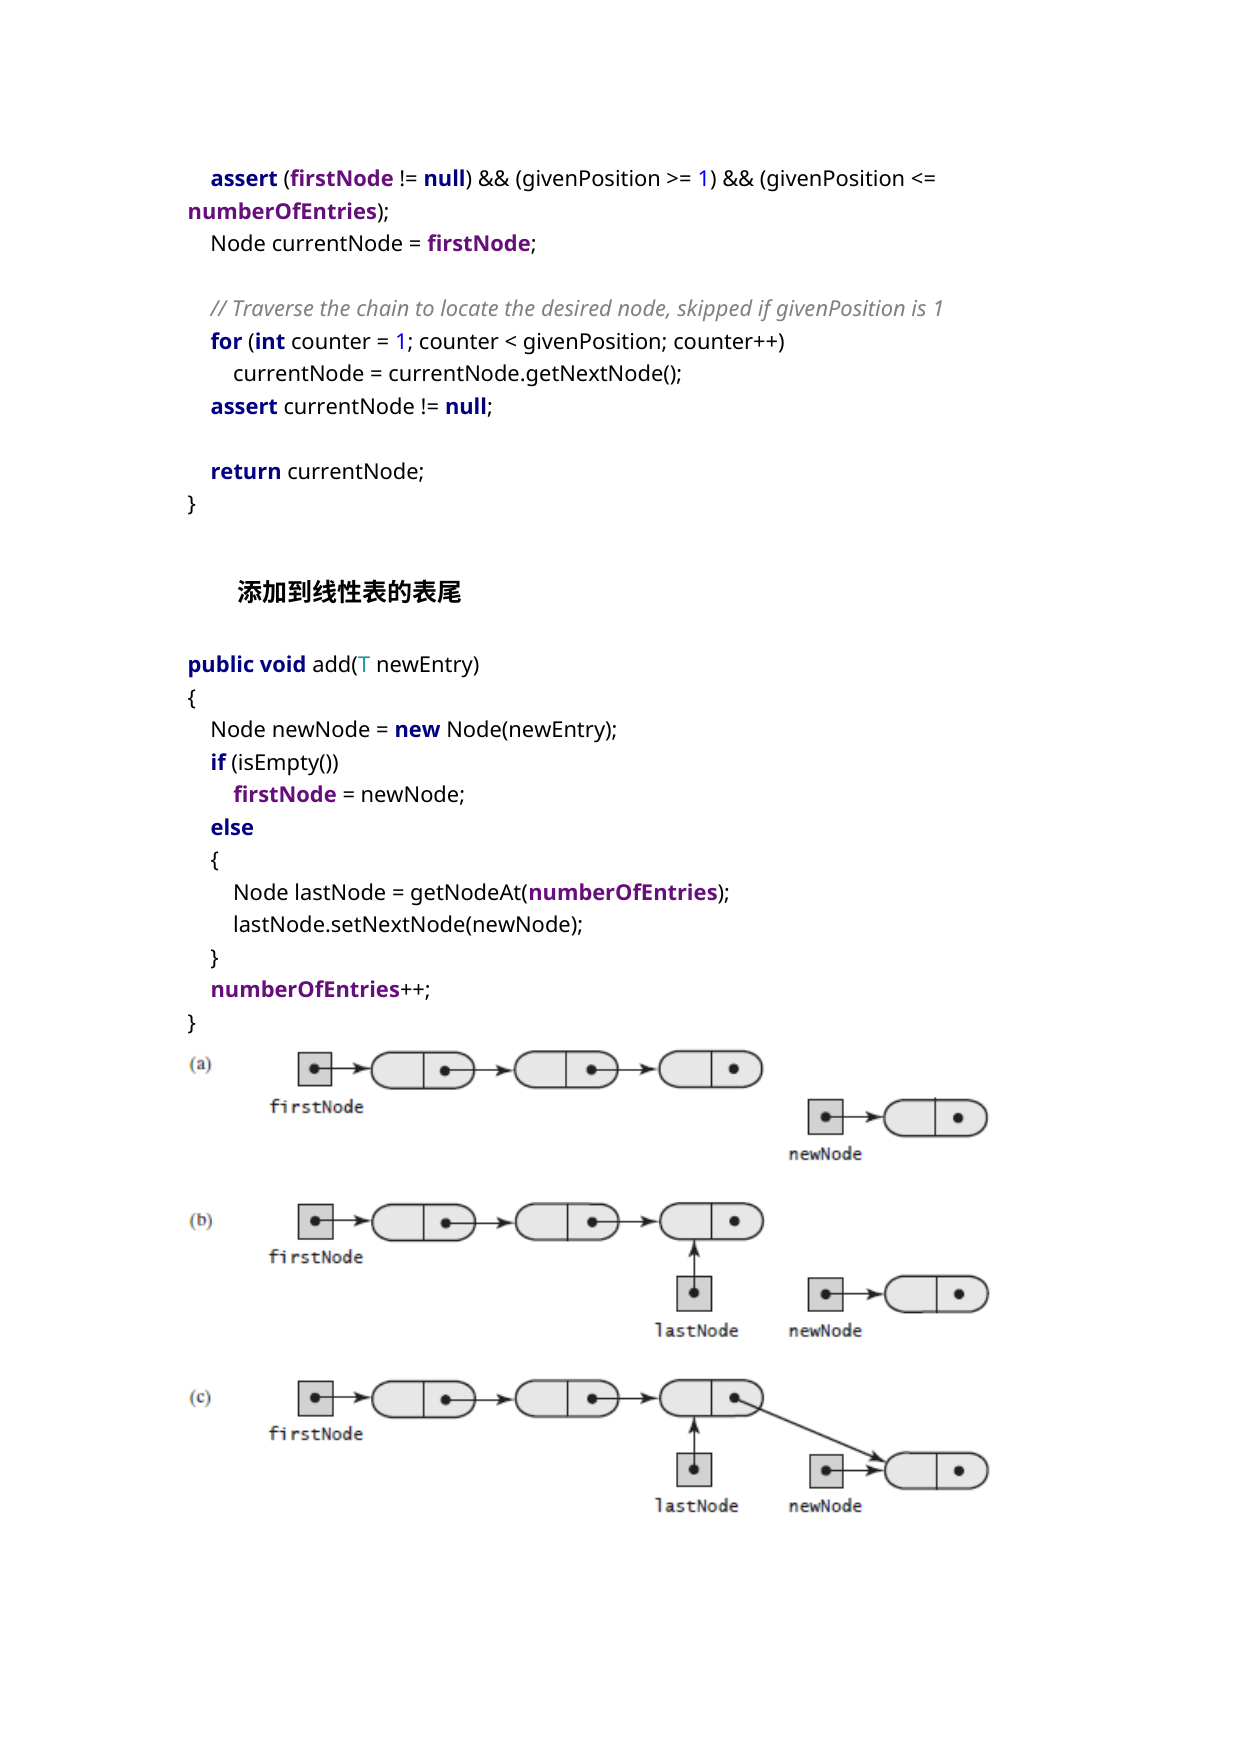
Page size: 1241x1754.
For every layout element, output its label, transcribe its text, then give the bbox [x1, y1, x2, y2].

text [187, 162, 1053, 519]
text public void add(T newEntry) { Node newNode = new Node(newEntry); if (isEmpty()) firstNode = newNode; else { Node lastNode = getNodeAt(numberOfEntries); lastNode.setNextNode(newNode); } numberOfEntries++; } [187, 648, 1053, 1038]
subtitle 添加到线性表的表尾 [187, 558, 1053, 623]
picture [187, 1046, 991, 1517]
